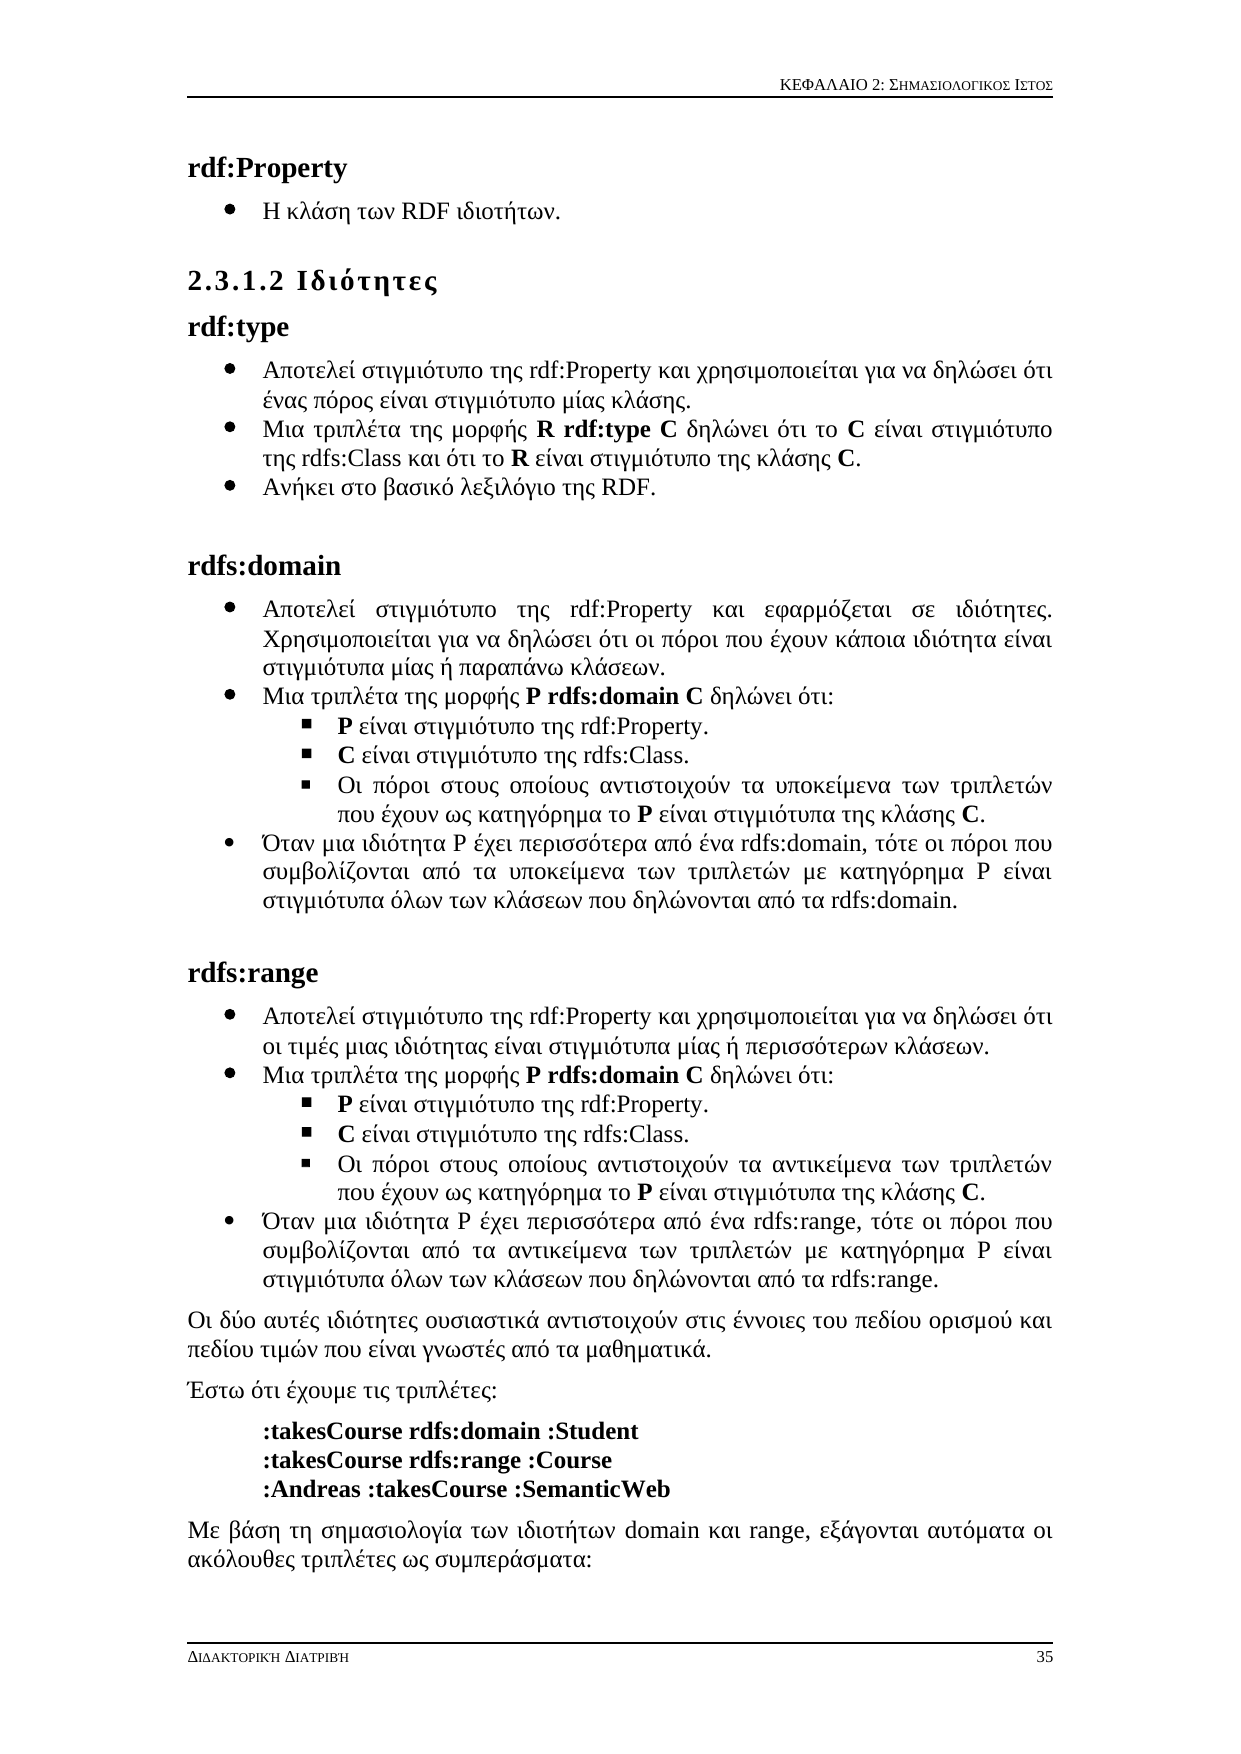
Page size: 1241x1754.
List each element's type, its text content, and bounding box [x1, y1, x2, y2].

subtitle Ιδιότητες [187, 263, 1053, 297]
text rdfs:domain [187, 548, 1053, 581]
list :Andreas :takesCourse :SemanticWeb [262, 1474, 1053, 1502]
list C είναι στιγμιότυπο της rdfs:Class. [300, 1119, 1053, 1149]
list Αποτελεί στιγμιότυπο της rdf:Property και εφαρμόζεται σε ιδιότητες. Χρησιμοποιείται για να δηλώσει ότι οι πόροι που έχουν κάποια ιδιότητα είναι στιγμιότυπα μίας ή παραπάνω κλάσεων. [225, 594, 1053, 681]
list Αποτελεί στιγμιότυπο της rdf:Property και χρησιμοποιείται για να δηλώσει ότι οι τιμές μιας ιδιότητας είναι στιγμιότυπα μίας ή περισσότερων κλάσεων. [225, 1001, 1053, 1060]
list P είναι στιγμιότυπο της rdf:Property. [300, 711, 1053, 741]
list C είναι στιγμιότυπο της rdfs:Class. [300, 741, 1053, 770]
list :takesCourse rdfs:range :Course [262, 1445, 1053, 1474]
list Αποτελεί στιγμιότυπο της rdf:Property και χρησιμοποιείται για να δηλώσει ότι ένας πόρος είναι στιγμιότυπο μίας κλάσης. [225, 355, 1053, 414]
list Οι πόροι στους οποίους αντιστοιχούν τα αντικείμενα των τριπλετών που έχουν ως κατηγόρημα το P είναι στιγμιότυπα της κλάσης C. [300, 1149, 1053, 1206]
text rdf:type [187, 309, 1053, 343]
list Όταν μια ιδιότητα P έχει περισσότερα από ένα rdfs:range, τότε οι πόροι που συμβολίζονται από τα αντικείμενα των τριπλετών με κατηγόρημα P είναι στιγμιότυπα όλων των κλάσεων που δηλώνονται από τα rdfs:range. [225, 1206, 1053, 1292]
list Μια τριπλέτα της μορφής R rdf:type C δηλώνει ότι το C είναι στιγμιότυπο της rdfs:Class και ότι το R είναι στιγμιότυπο της κλάσης C. [225, 414, 1053, 472]
list Ανήκει στο βασικό λεξιλόγιο της RDF. [225, 472, 1053, 502]
text rdf:Property [187, 150, 1053, 183]
list Οι πόροι στους οποίους αντιστοιχούν τα υποκείμενα των τριπλετών που έχουν ως κατηγόρημα το P είναι στιγμιότυπα της κλάσης C. [300, 770, 1053, 828]
text Έστω ότι έχουμε τις τριπλέτες: [187, 1375, 1053, 1404]
text rdfs:range [187, 955, 1053, 989]
list Όταν μια ιδιότητα P έχει περισσότερα από ένα rdfs:domain, τότε οι πόροι που συμβολίζονται από τα υποκείμενα των τριπλετών με κατηγόρημα P είναι στιγμιότυπα όλων των κλάσεων που δηλώνονται από τα rdfs:domain. [225, 828, 1053, 914]
list Η κλάση των RDF ιδιοτήτων. [225, 196, 1053, 226]
list P είναι στιγμιότυπο της rdf:Property. [300, 1089, 1053, 1119]
text Με βάση τη σημασιολογία των ιδιοτήτων domain και range, εξάγονται αυτόματα οι ακόλουθες τριπλέτες ως συμπεράσματα: [187, 1515, 1053, 1572]
list Μια τριπλέτα της μορφής P rdfs:domain C δηλώνει ότι: [225, 681, 1053, 711]
list Μια τριπλέτα της μορφής P rdfs:domain C δηλώνει ότι: [225, 1060, 1053, 1089]
list :takesCourse rdfs:domain :Student [262, 1416, 1053, 1445]
text Οι δύο αυτές ιδιότητες ουσιαστικά αντιστοιχούν στις έννοιες του πεδίου ορισμού και πεδίου τιμών που είναι γνωστές από τα μαθηματικά. [187, 1305, 1053, 1362]
